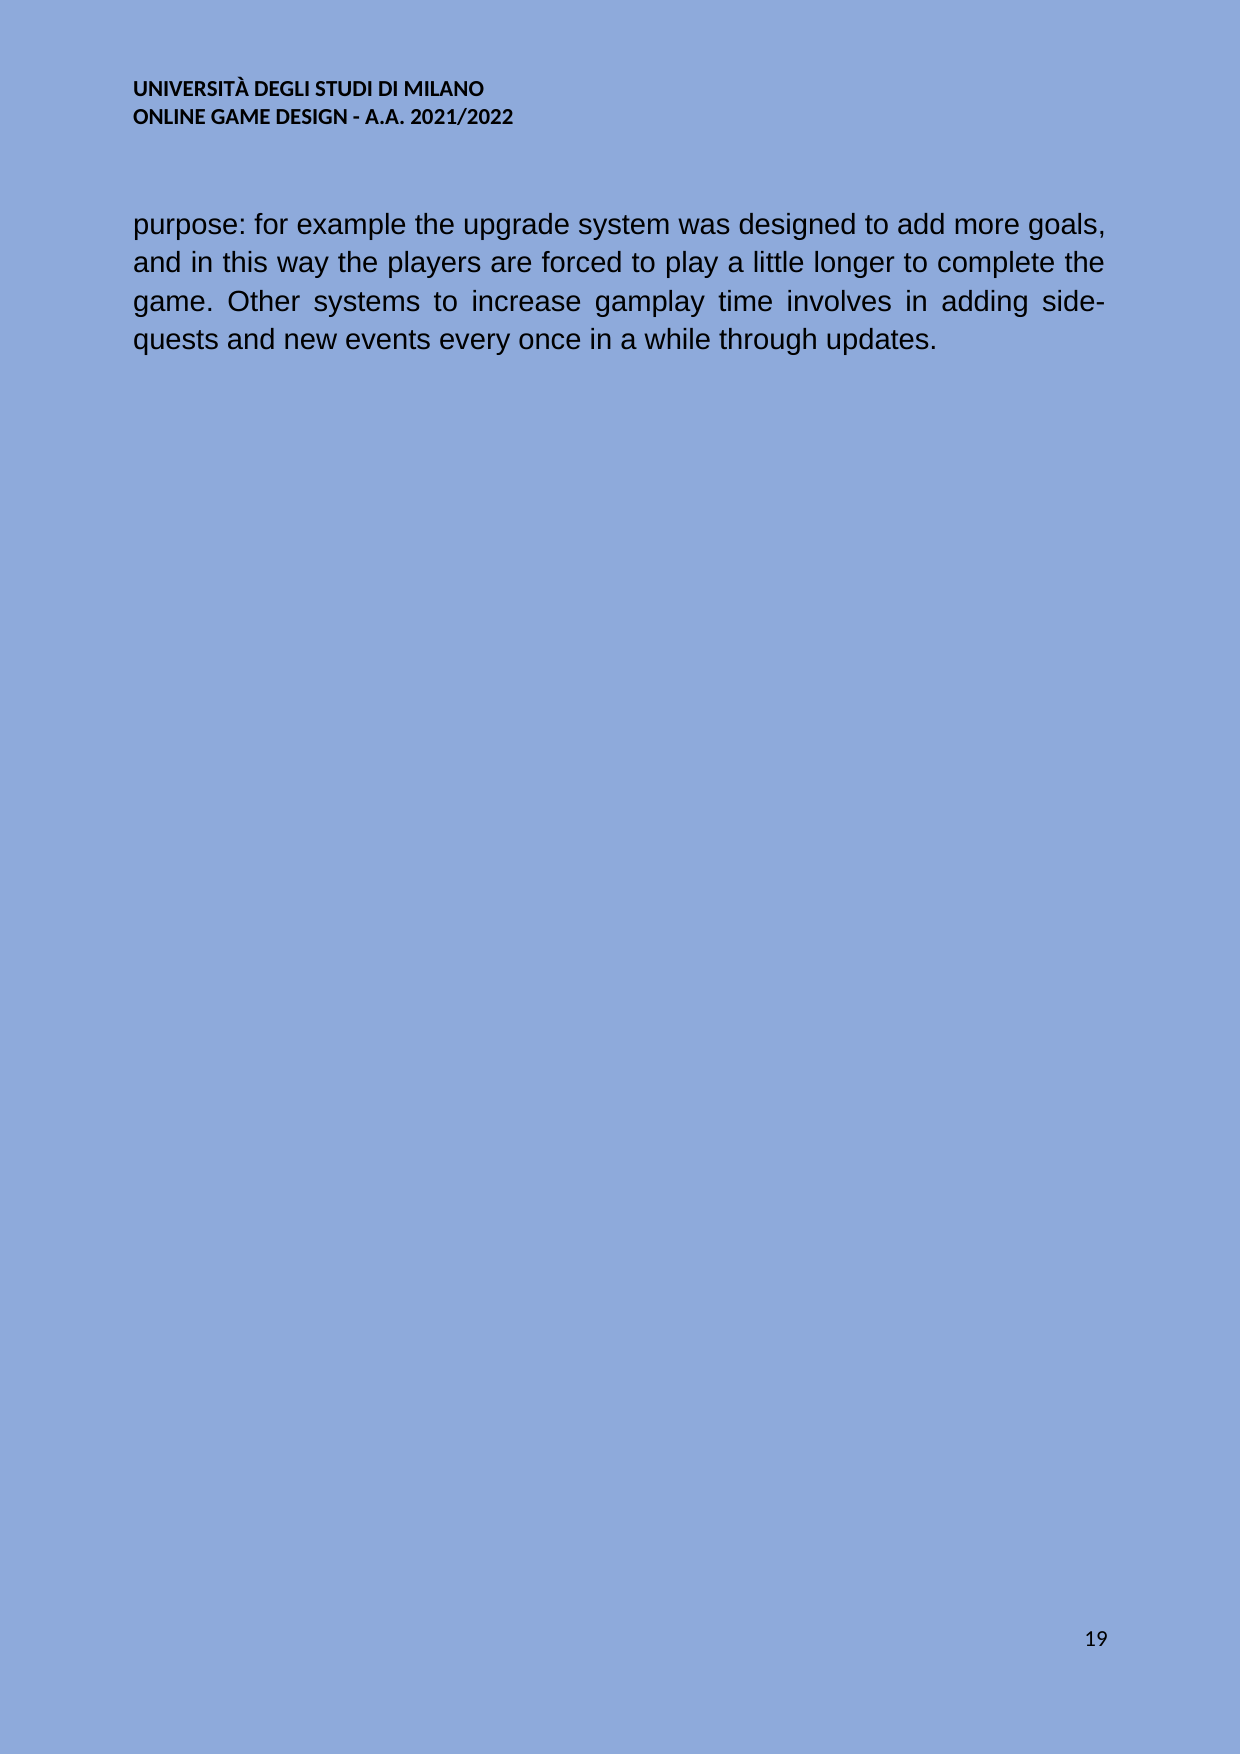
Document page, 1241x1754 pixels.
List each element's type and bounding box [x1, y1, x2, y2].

text [133, 207, 1107, 356]
